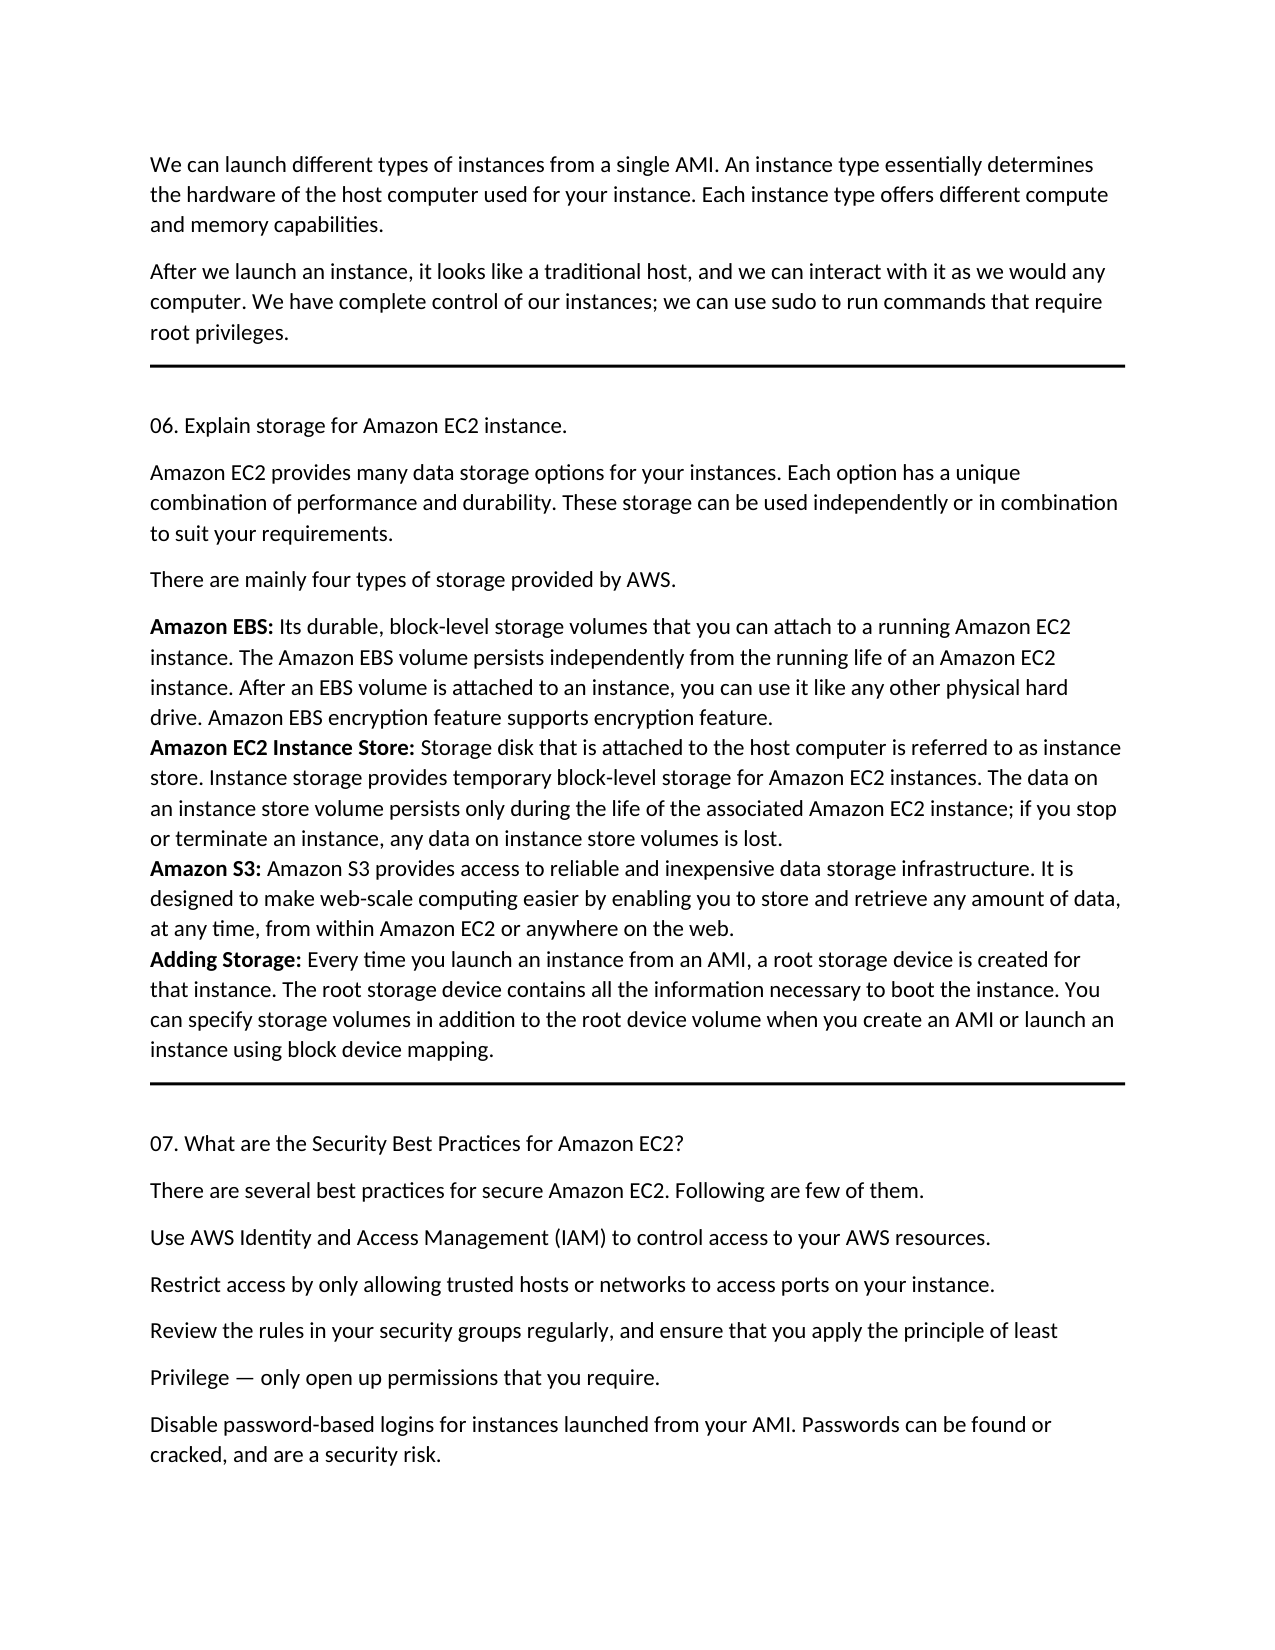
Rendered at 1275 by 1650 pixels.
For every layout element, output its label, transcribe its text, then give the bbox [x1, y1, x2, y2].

text Use AWS Identity and Access Management (IAM) to control access to your AWS resources. [150, 1223, 1125, 1251]
text Disable password-based logins for instances launched from your AMI. Passwords can be found or cracked, and are a security risk. [150, 1410, 1125, 1469]
text There are several best practices for secure Amazon EC2. Following are few of them. [150, 1176, 1125, 1204]
text Restrict access by only allowing trusted hosts or networks to access ports on your instance. [150, 1270, 1125, 1298]
text 07. What are the Security Best Practices for Amazon EC2? [150, 1129, 1125, 1157]
text Amazon EBS: Its durable, block-level storage volumes that you can attach to a running Amazon EC2 instance. The Amazon EBS volume persists independently from the running life of an Amazon EC2 instance. After an EBS volume is attached to an instance, you can use it like any other physical hard drive. Amazon EBS encryption feature supports encryption feature. Amazon EC2 Instance Store: Storage disk that is attached to the host computer is referred to as instance store. Instance storage provides temporary block-level storage for Amazon EC2 instances. The data on an instance store volume persists only during the life of the associated Amazon EC2 instance; if you stop or terminate an instance, any data on instance store volumes is lost. Amazon S3: Amazon S3 provides access to reliable and inexpensive data storage infrastructure. It is designed to make web-scale computing easier by enabling you to store and retrieve any amount of data, at any time, from within Amazon EC2 or anywhere on the web. Adding Storage: Every time you launch an instance from an AMI, a root storage device is created for that instance. The root storage device contains all the information necessary to boot the instance. You can specify storage volumes in addition to the root device volume when you create an AMI or launch an instance using block device mapping. [150, 612, 1125, 1063]
text There are mainly four types of storage provided by AWS. [150, 566, 1125, 594]
text After we launch an instance, it looks like a traditional host, and we can interact with it as we would any computer. We have complete control of our instances; we can use sudo to run commands that require root privileges. [150, 257, 1125, 346]
text Review the rules in your security groups regularly, and ensure that you apply the principle of least [150, 1317, 1125, 1345]
text 06. Explain storage for Amazon EC2 instance. [150, 411, 1125, 439]
text We can launch different types of instances from a single AMI. An instance type essentially determines the hardware of the host computer used for your instance. Each instance type offers different compute and memory capabilities. [150, 150, 1125, 238]
text Amazon EC2 provides many data storage options for your instances. Each option has a unique combination of performance and durability. These storage can be used independently or in combination to suit your requirements. [150, 458, 1125, 547]
text Privilege — only open up permissions that you require. [150, 1363, 1125, 1392]
